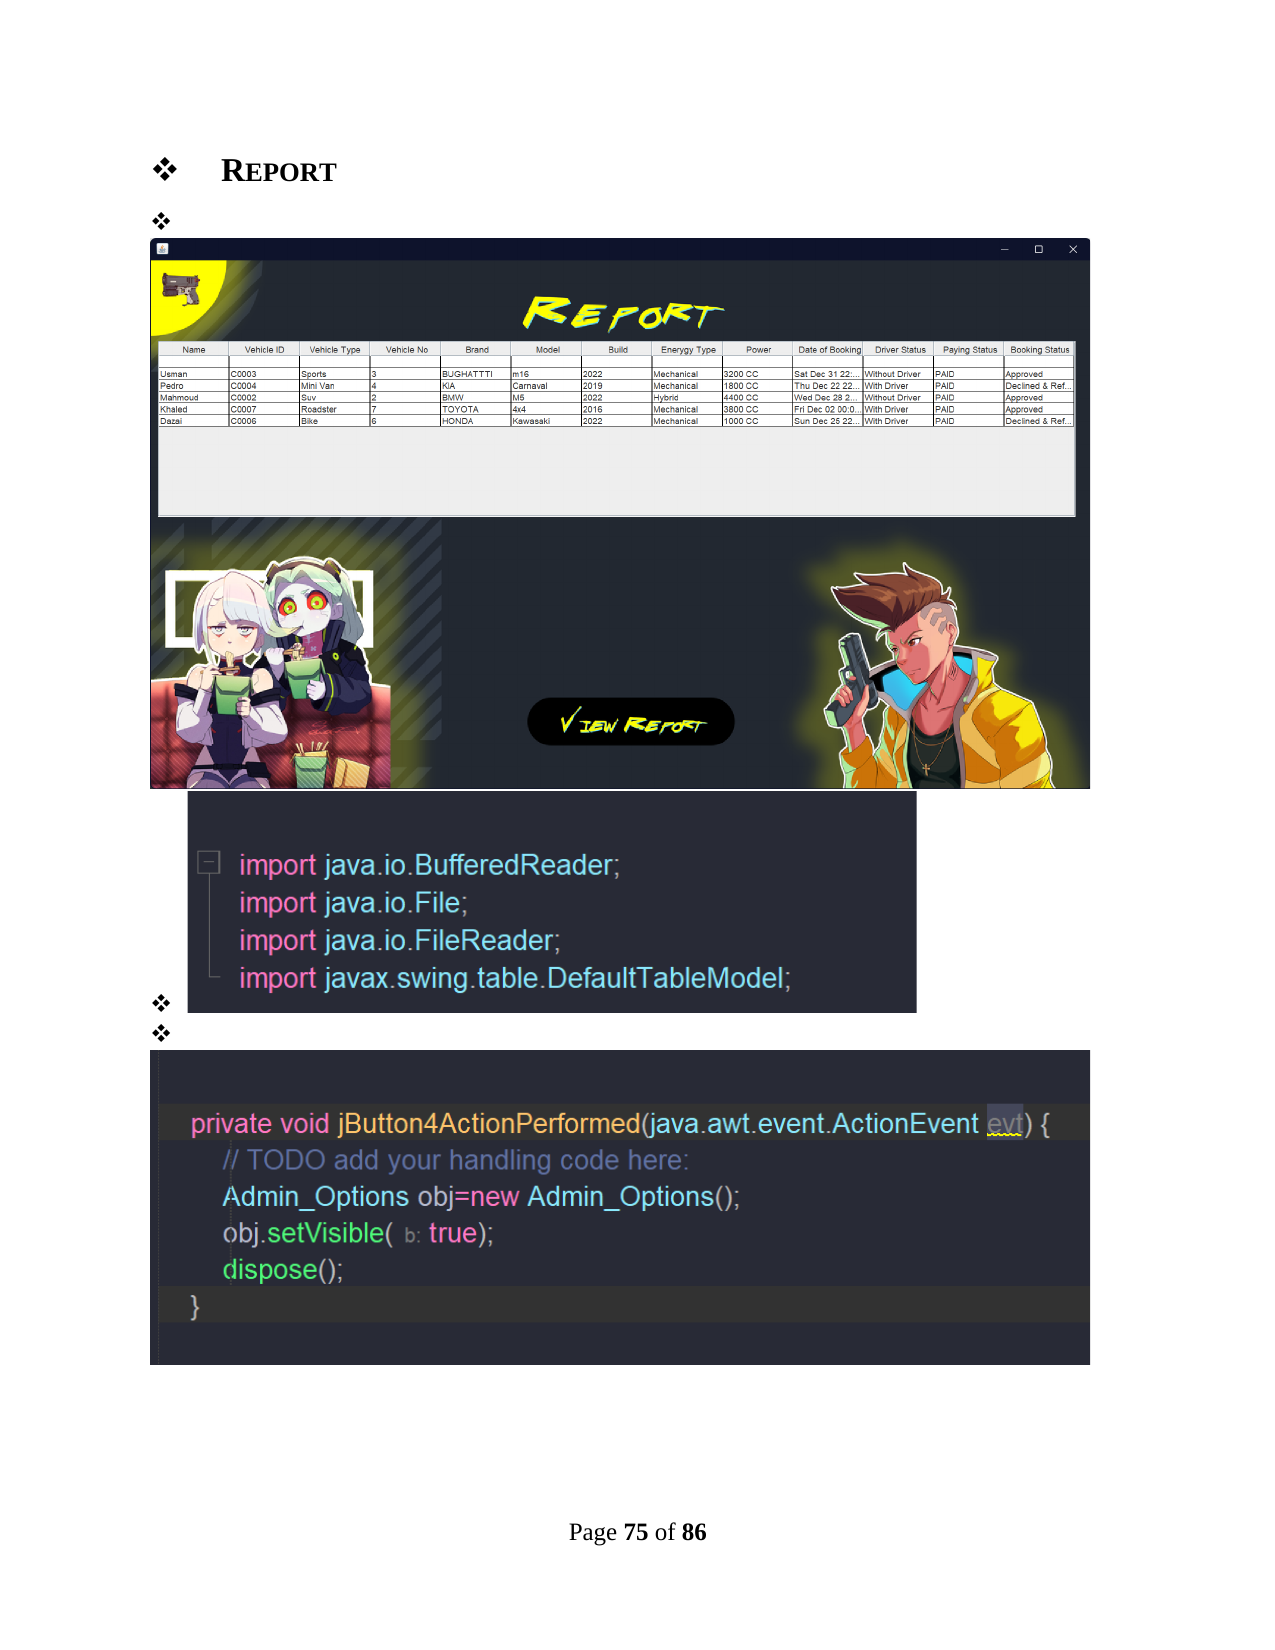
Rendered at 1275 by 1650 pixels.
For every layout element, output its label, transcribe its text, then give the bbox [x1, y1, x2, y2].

picture [187, 791, 917, 1013]
picture [150, 238, 1091, 789]
picture [150, 1050, 1091, 1365]
subtitle Report [150, 150, 1125, 188]
